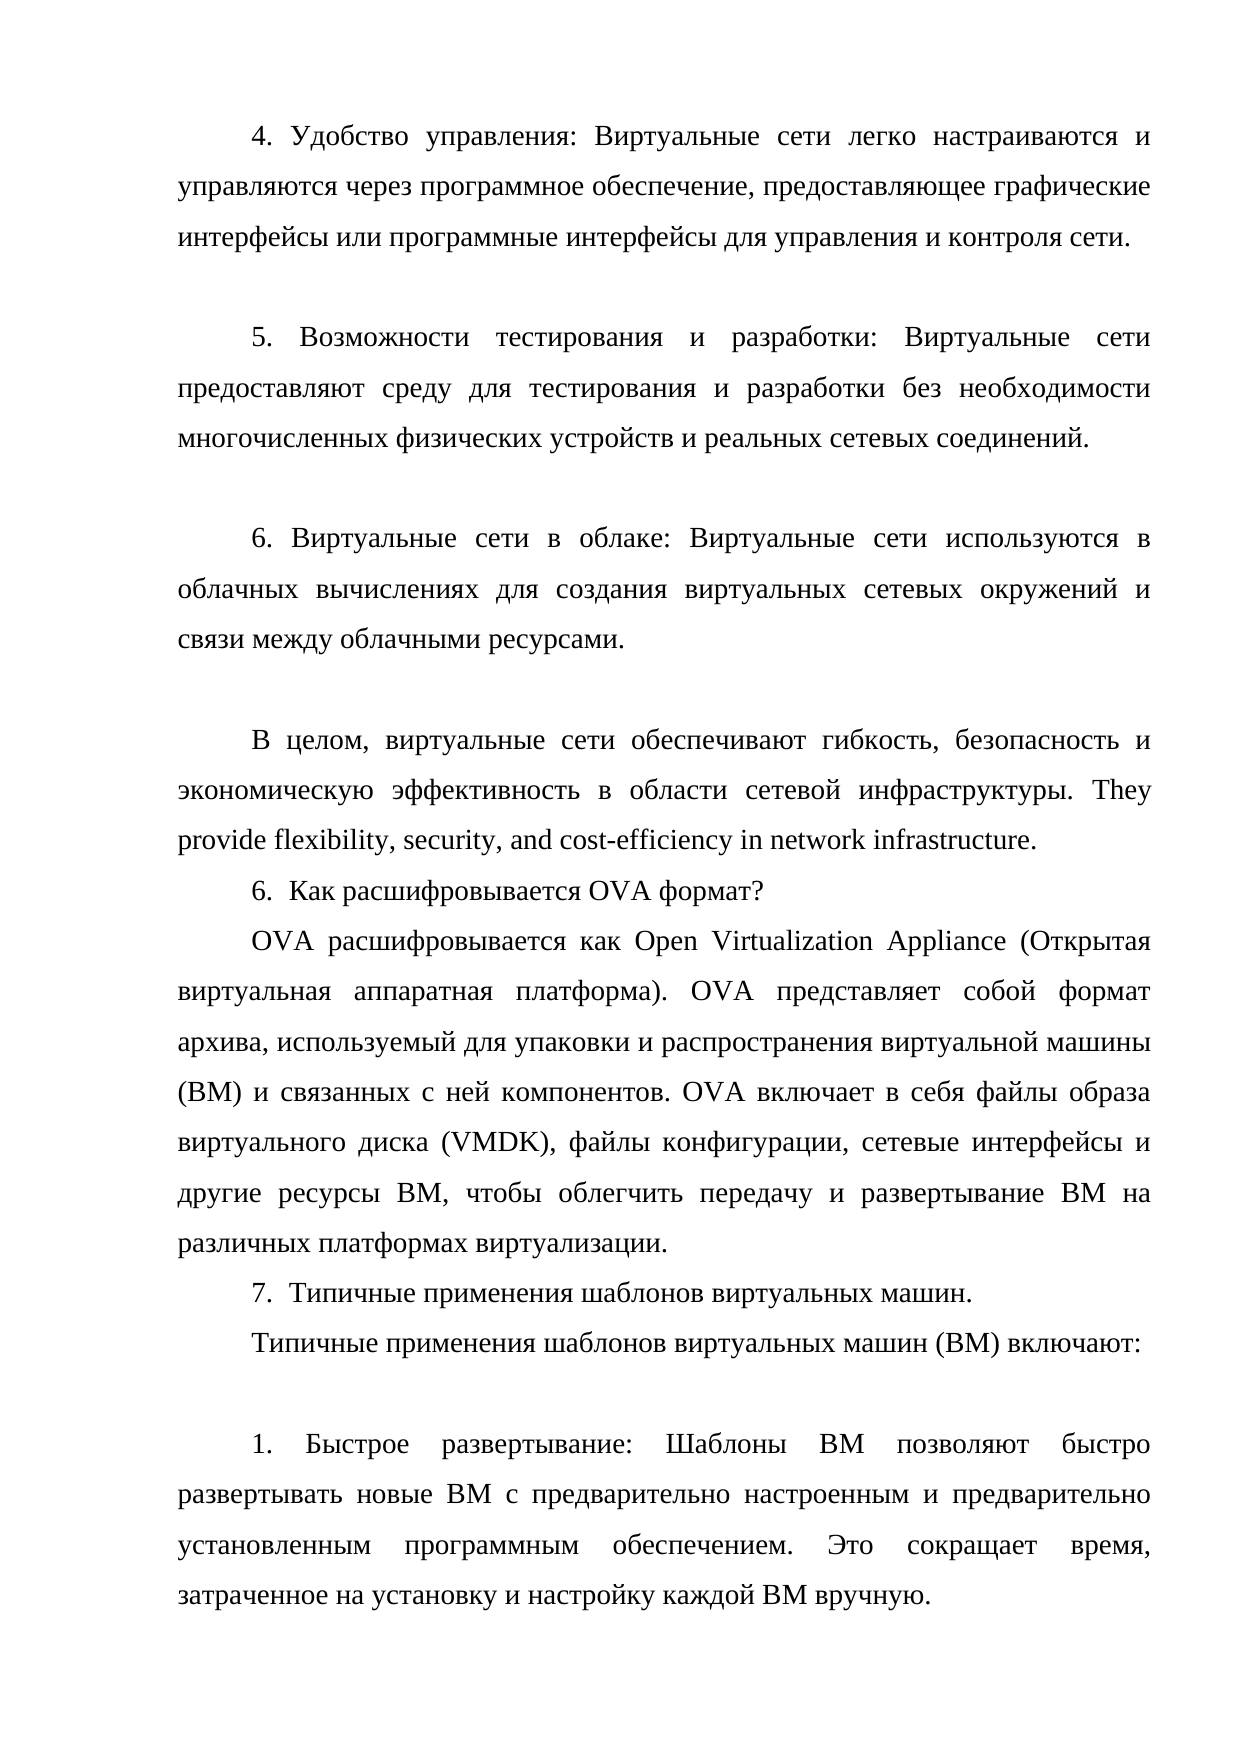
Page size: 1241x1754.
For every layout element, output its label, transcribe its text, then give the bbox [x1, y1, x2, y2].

text Типичные применения шаблонов виртуальных машин (ВМ) включают: [177, 1326, 1152, 1359]
text В целом, виртуальные сети обеспечивают гибкость, безопасность и экономическую эффективность в области сетевой инфраструктуры. They provide flexibility, security, and cost-efficiency in network infrastructure. [177, 722, 1152, 856]
list Типичные применения шаблонов виртуальных машин. [251, 1275, 1152, 1309]
list Как расшифровывается OVA формат? [251, 873, 1152, 906]
text 4. Удобство управления: Виртуальные сети легко настраиваются и управляются через программное обеспечение, предоставляющее графические интерфейсы или программные интерфейсы для управления и контроля сети. [177, 118, 1152, 252]
text 1. Быстрое развертывание: Шаблоны ВМ позволяют быстро развертывать новые ВМ с предварительно настроенным и предварительно установленным программным обеспечением. Это сокращает время, затраченное на установку и настройку каждой ВМ вручную. [177, 1426, 1152, 1611]
text 6. Виртуальные сети в облаке: Виртуальные сети используются в облачных вычислениях для создания виртуальных сетевых окружений и связи между облачными ресурсами. [177, 521, 1152, 655]
text 5. Возможности тестирования и разработки: Виртуальные сети предоставляют среду для тестирования и разработки без необходимости многочисленных физических устройств и реальных сетевых соединений. [177, 319, 1152, 453]
text OVA расшифровывается как Open Virtualization Appliance (Открытая виртуальная аппаратная платформа). OVA представляет собой формат архива, используемый для упаковки и распространения виртуальной машины (ВМ) и связанных с ней компонентов. OVA включает в себя файлы образа виртуального диска (VMDK), файлы конфигурации, сетевые интерфейсы и другие ресурсы ВМ, чтобы облегчить передачу и развертывание ВМ на различных платформах виртуализации. [177, 923, 1152, 1258]
